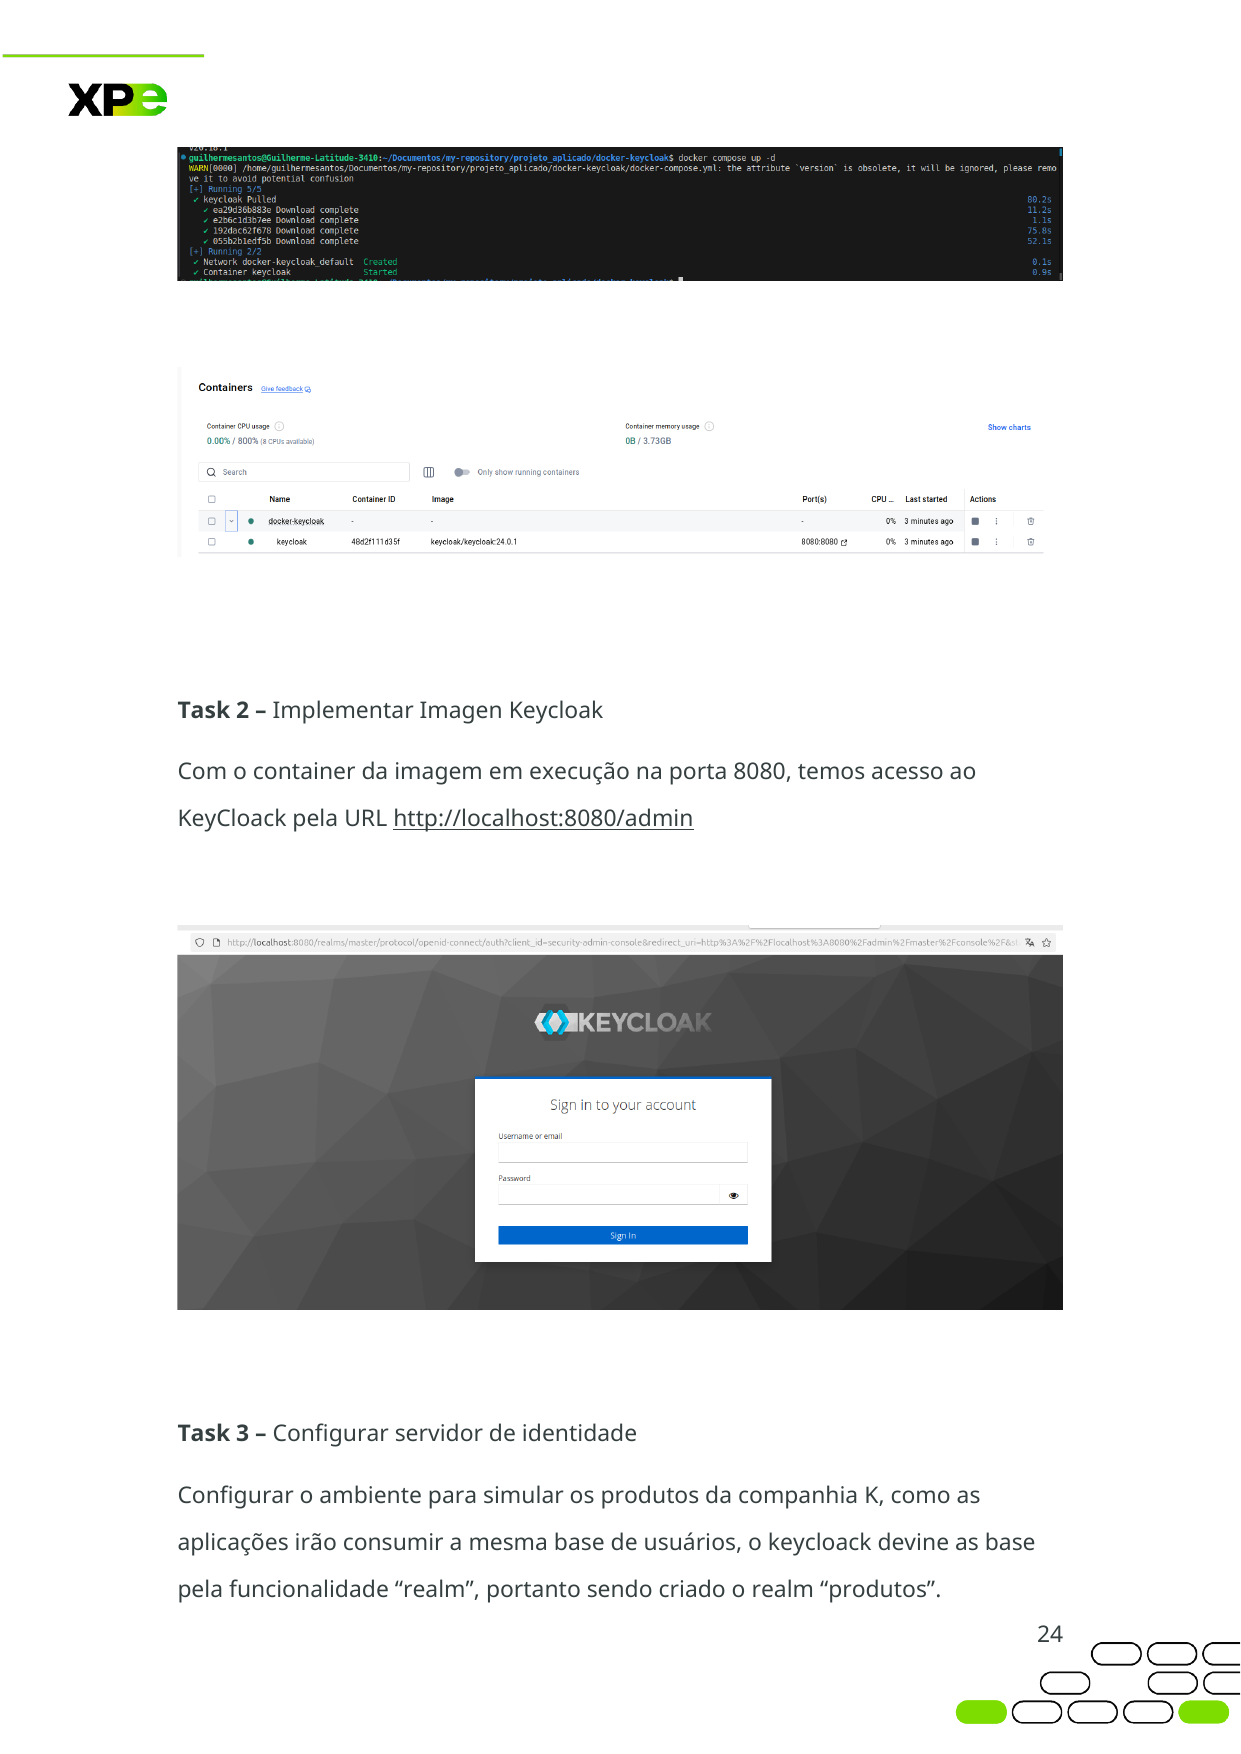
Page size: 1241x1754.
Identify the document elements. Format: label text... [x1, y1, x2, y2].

picture [177, 367, 1063, 557]
text Task 2 – Implementar Imagen Keycloak [177, 694, 1063, 725]
picture [955, 1642, 1241, 1724]
picture [177, 925, 1063, 1310]
picture [2, 51, 1063, 281]
text Configurar o ambiente para simular os produtos da companhia K, como as aplicações irão consumir a mesma base de usuários, o keycloack devine as base pela funcionalidade “realm”, portanto sendo criado o realm “produtos”. [177, 1479, 1063, 1604]
text Task 3 – Configurar servidor de identidade [177, 1417, 1063, 1448]
text Com o container da imagem em execução na porta 8080, temos acesso ao KeyCloack pela URL http://localhost:8080/admin [177, 755, 1063, 833]
